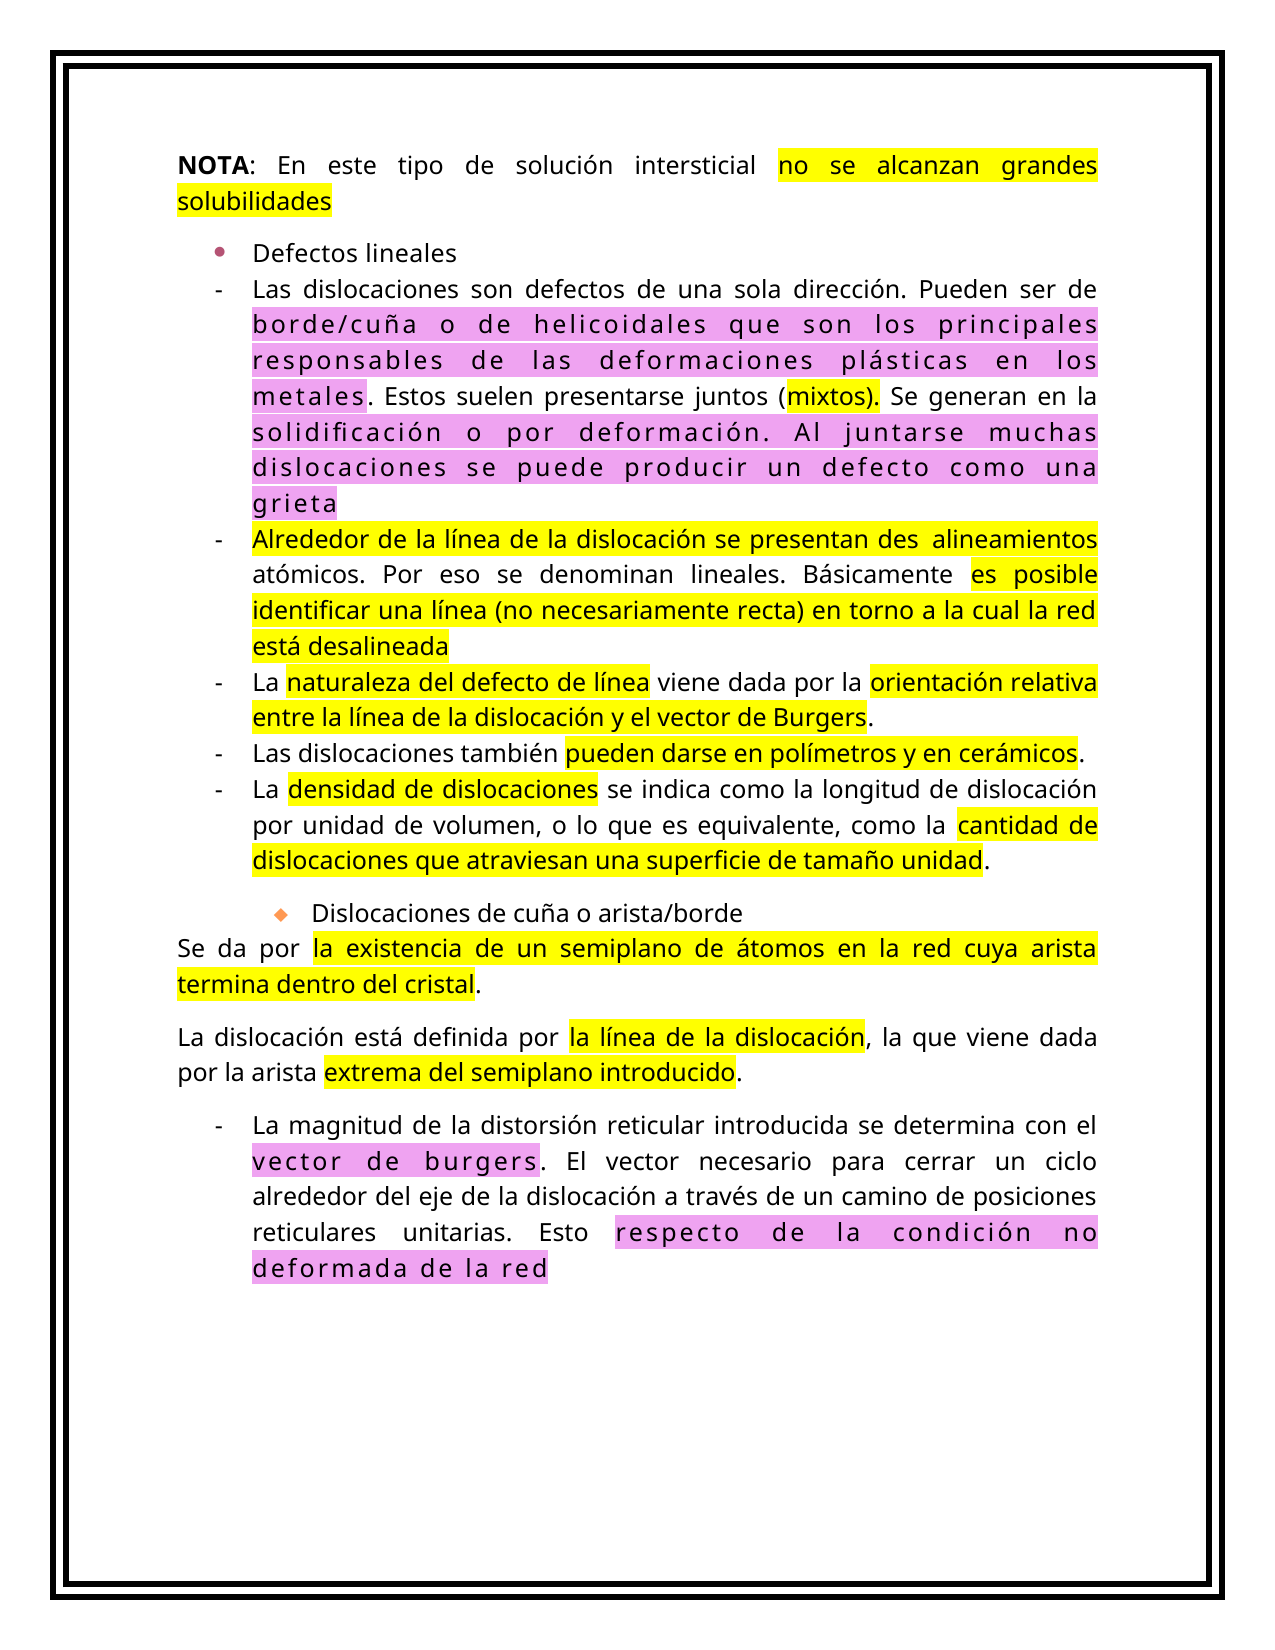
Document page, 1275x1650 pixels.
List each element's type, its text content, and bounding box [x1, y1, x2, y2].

text La dislocación está definida por la línea de la dislocación, la que viene dada por la arista extrema del semiplano introducido. [177, 1019, 1098, 1089]
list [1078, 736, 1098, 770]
list Las dislocaciones son defectos de una sola dirección. Pueden ser de borde/cuña o de helicoidales que son los principales responsables de las deformaciones plásticas en los metales. Estos suelen presentarse juntos (mixtos). Se generan en la solidificación o por deformación. Al juntarse muchas dislocaciones se puede producir un defecto como una grieta [214, 271, 1098, 520]
list Alrededor de la línea de la dislocación se presentan des alineamientos atómicos. Por eso se denominan lineales. Básicamente es posible identificar una línea (no necesariamente recta) en torno a la cual la red está desalineada [214, 521, 1098, 663]
list La magnitud de la distorsión reticular introducida se determina con el vector de burgers. El vector necesario para cerrar un ciclo alrededor del eje de la dislocación a través de un camino de posiciones reticulares unitarias. Esto respecto de la condición no deformada de la red [214, 1107, 1098, 1284]
list La densidad de dislocaciones se indica como la longitud de dislocación por unidad de volumen, o lo que es equivalente, como la cantidad de dislocaciones que atraviesan una superficie de tamaño unidad. [214, 772, 1098, 877]
subtitle Dislocaciones de cuña o arista/borde [274, 895, 1098, 929]
list La naturaleza del defecto de línea viene dada por la orientación relativa entre la línea de la dislocación y el vector de Burgers. [214, 664, 1098, 734]
subtitle Defectos lineales [214, 236, 1098, 270]
list Las dislocaciones también pueden darse en polímetros y en cerámicos. [214, 736, 565, 770]
text NOTA: En este tipo de solución intersticial no se alcanzan grandes solubilidades [177, 147, 1098, 217]
text Se da por la existencia de un semiplano de átomos en la red cuya arista termina dentro del cristal. [177, 931, 1098, 1001]
